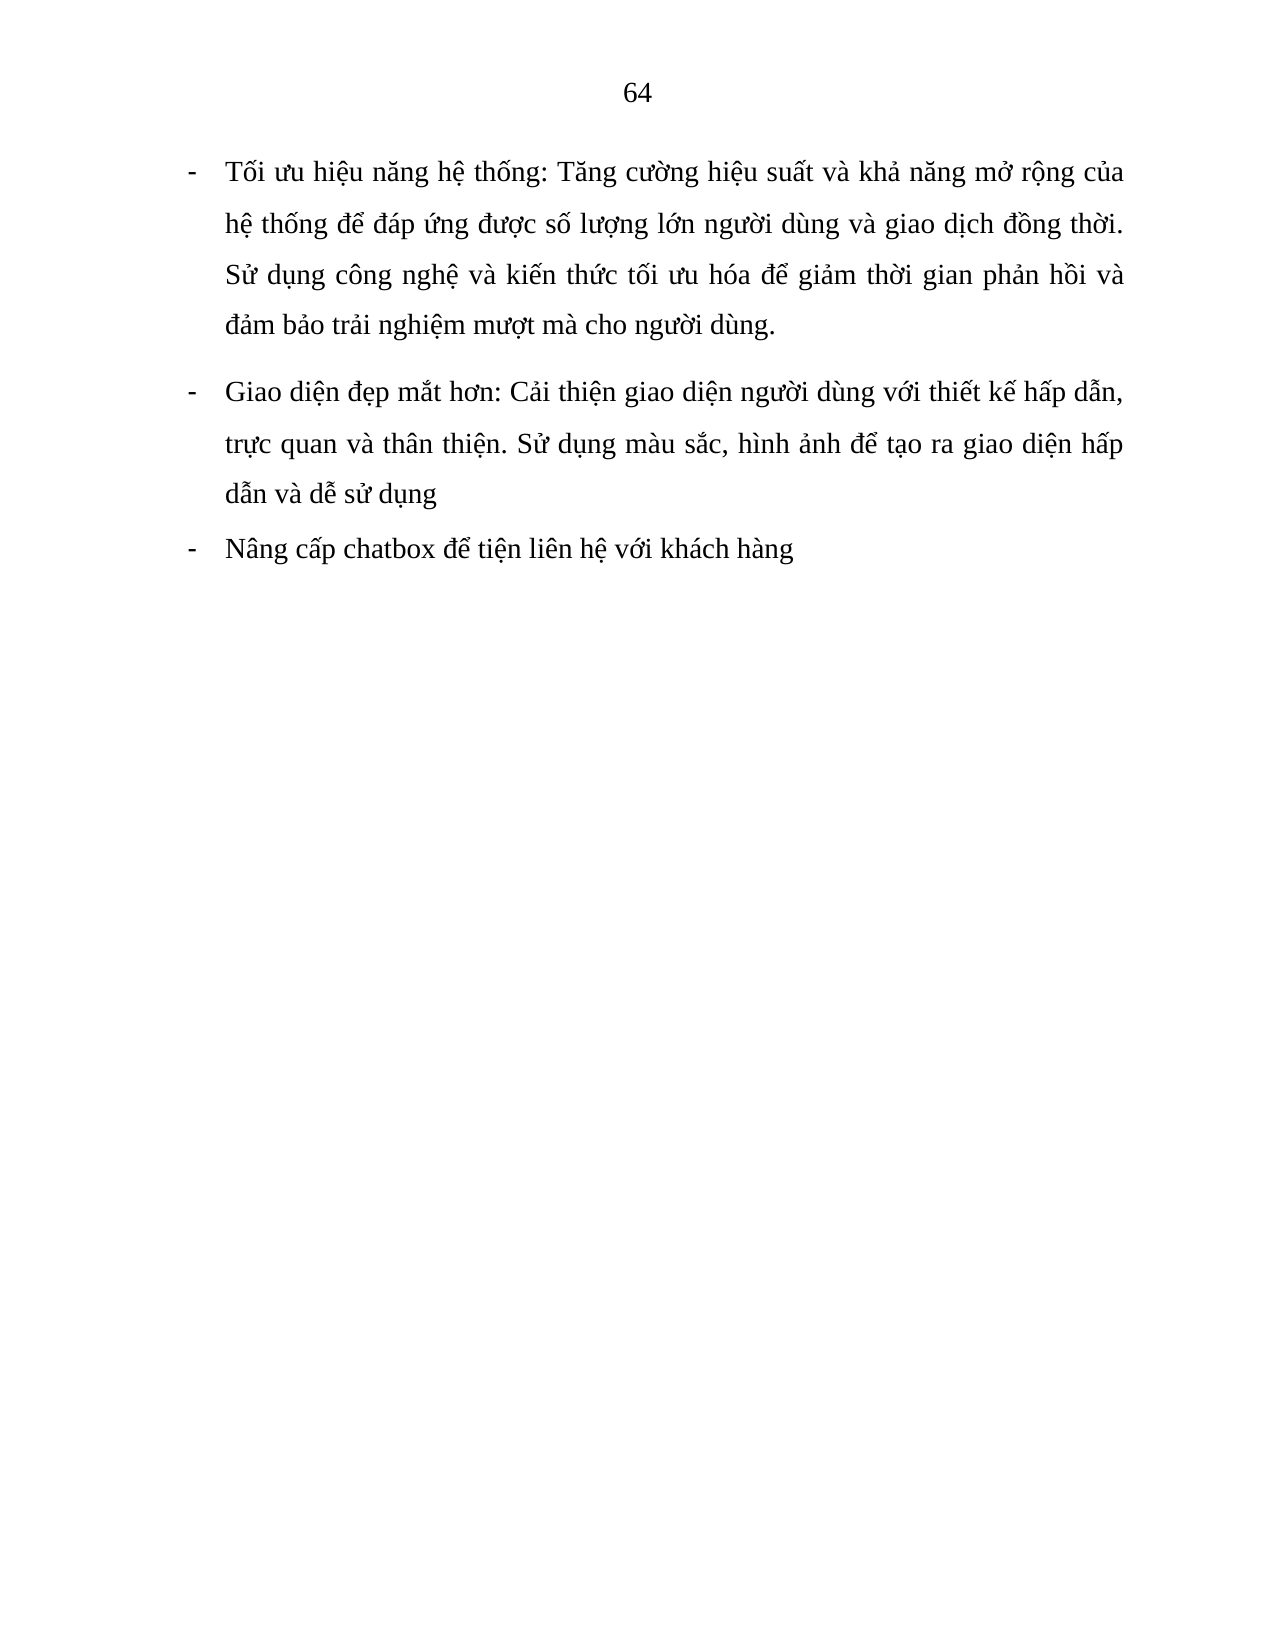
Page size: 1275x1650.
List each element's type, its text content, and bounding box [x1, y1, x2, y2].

list Tối ưu hiệu năng hệ thống: Tăng cường hiệu suất và khả năng mở rộng của hệ thống để đáp ứng được số lượng lớn người dùng và giao dịch đồng thời. Sử dụng công nghệ và kiến thức tối ưu hóa để giảm thời gian phản hồi và đảm bảo trải nghiệm mượt mà cho người dùng. [187, 150, 1125, 341]
list Giao diện đẹp mắt hơn: Cải thiện giao diện người dùng với thiết kế hấp dẫn, trực quan và thân thiện. Sử dụng màu sắc, hình ảnh để tạo ra giao diện hấp dẫn và dễ sử dụng [187, 370, 1125, 510]
list Nâng cấp chatbox để tiện liên hệ với khách hàng [187, 527, 1125, 567]
